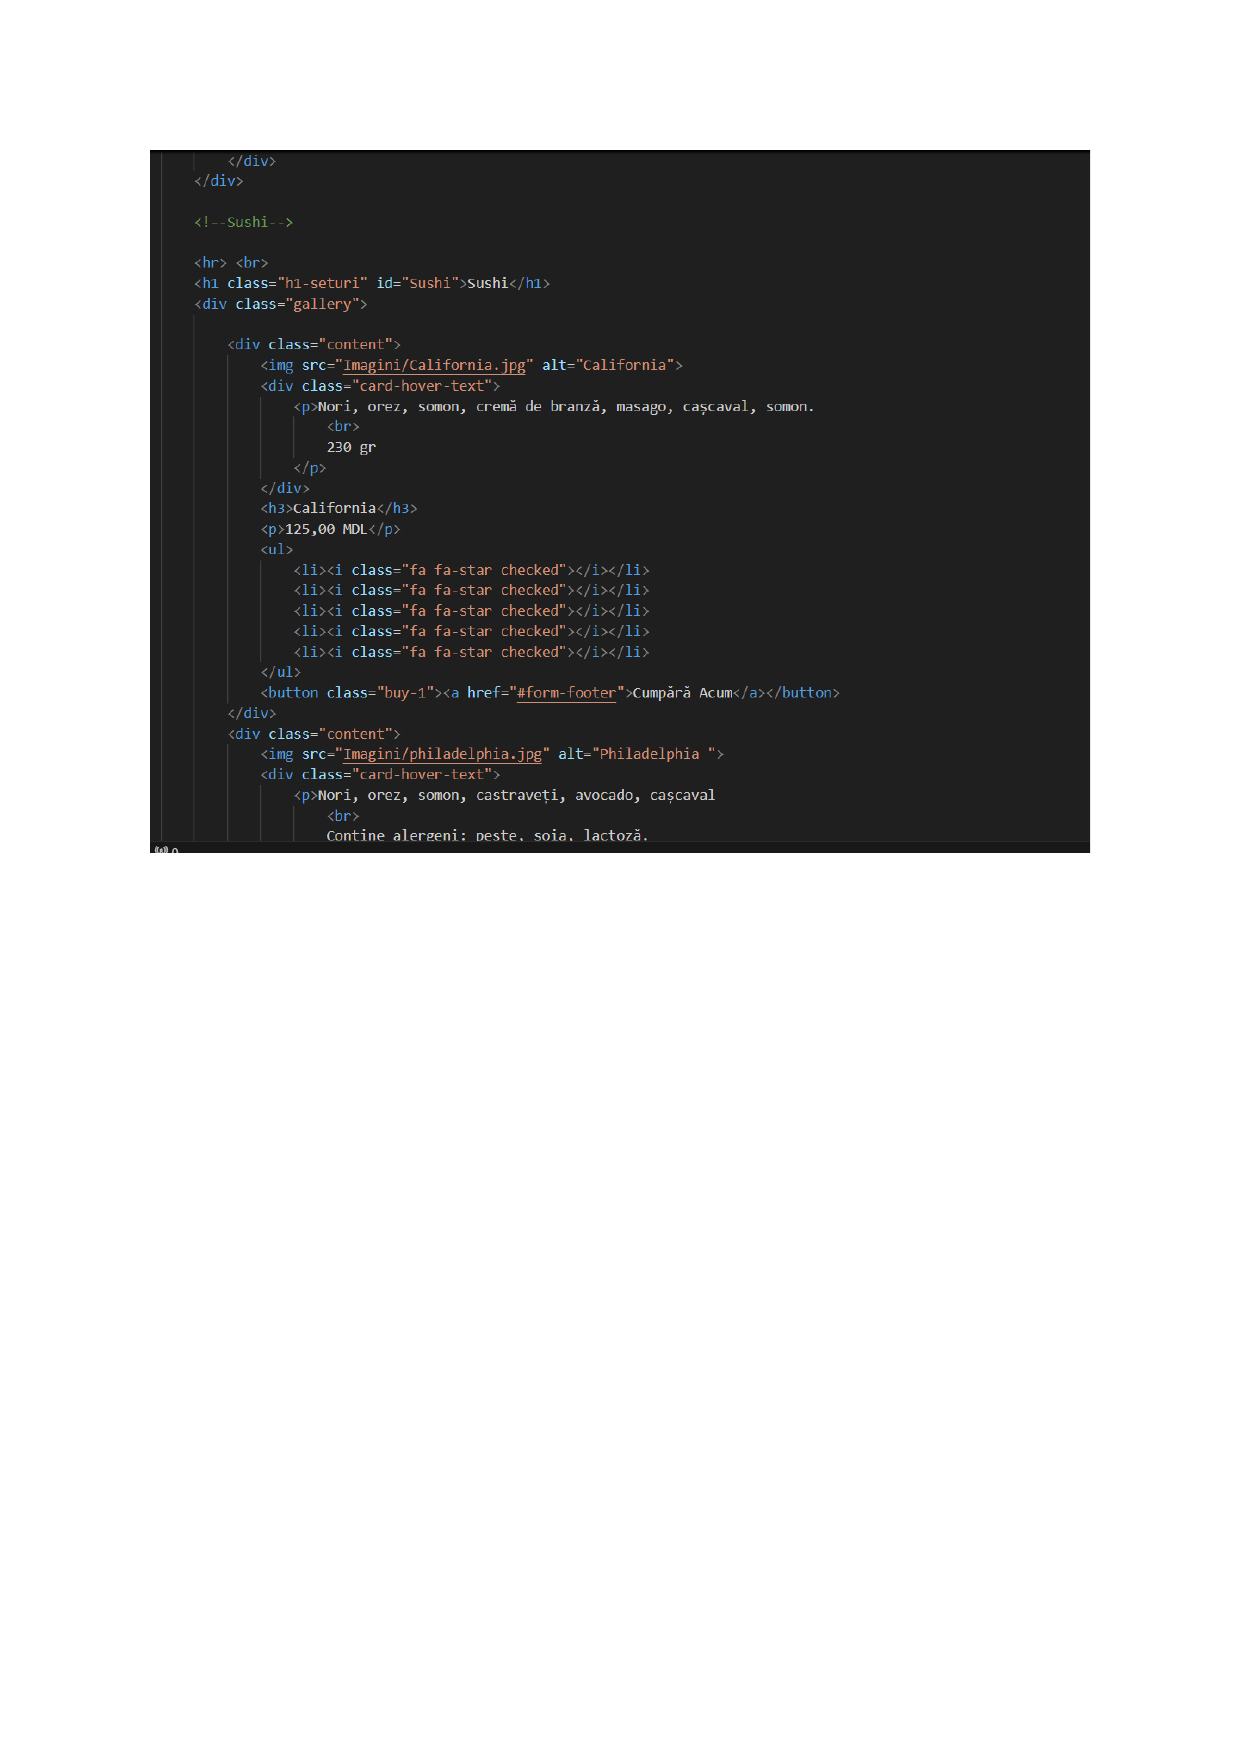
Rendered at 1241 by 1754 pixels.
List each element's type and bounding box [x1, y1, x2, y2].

picture [150, 150, 1091, 853]
